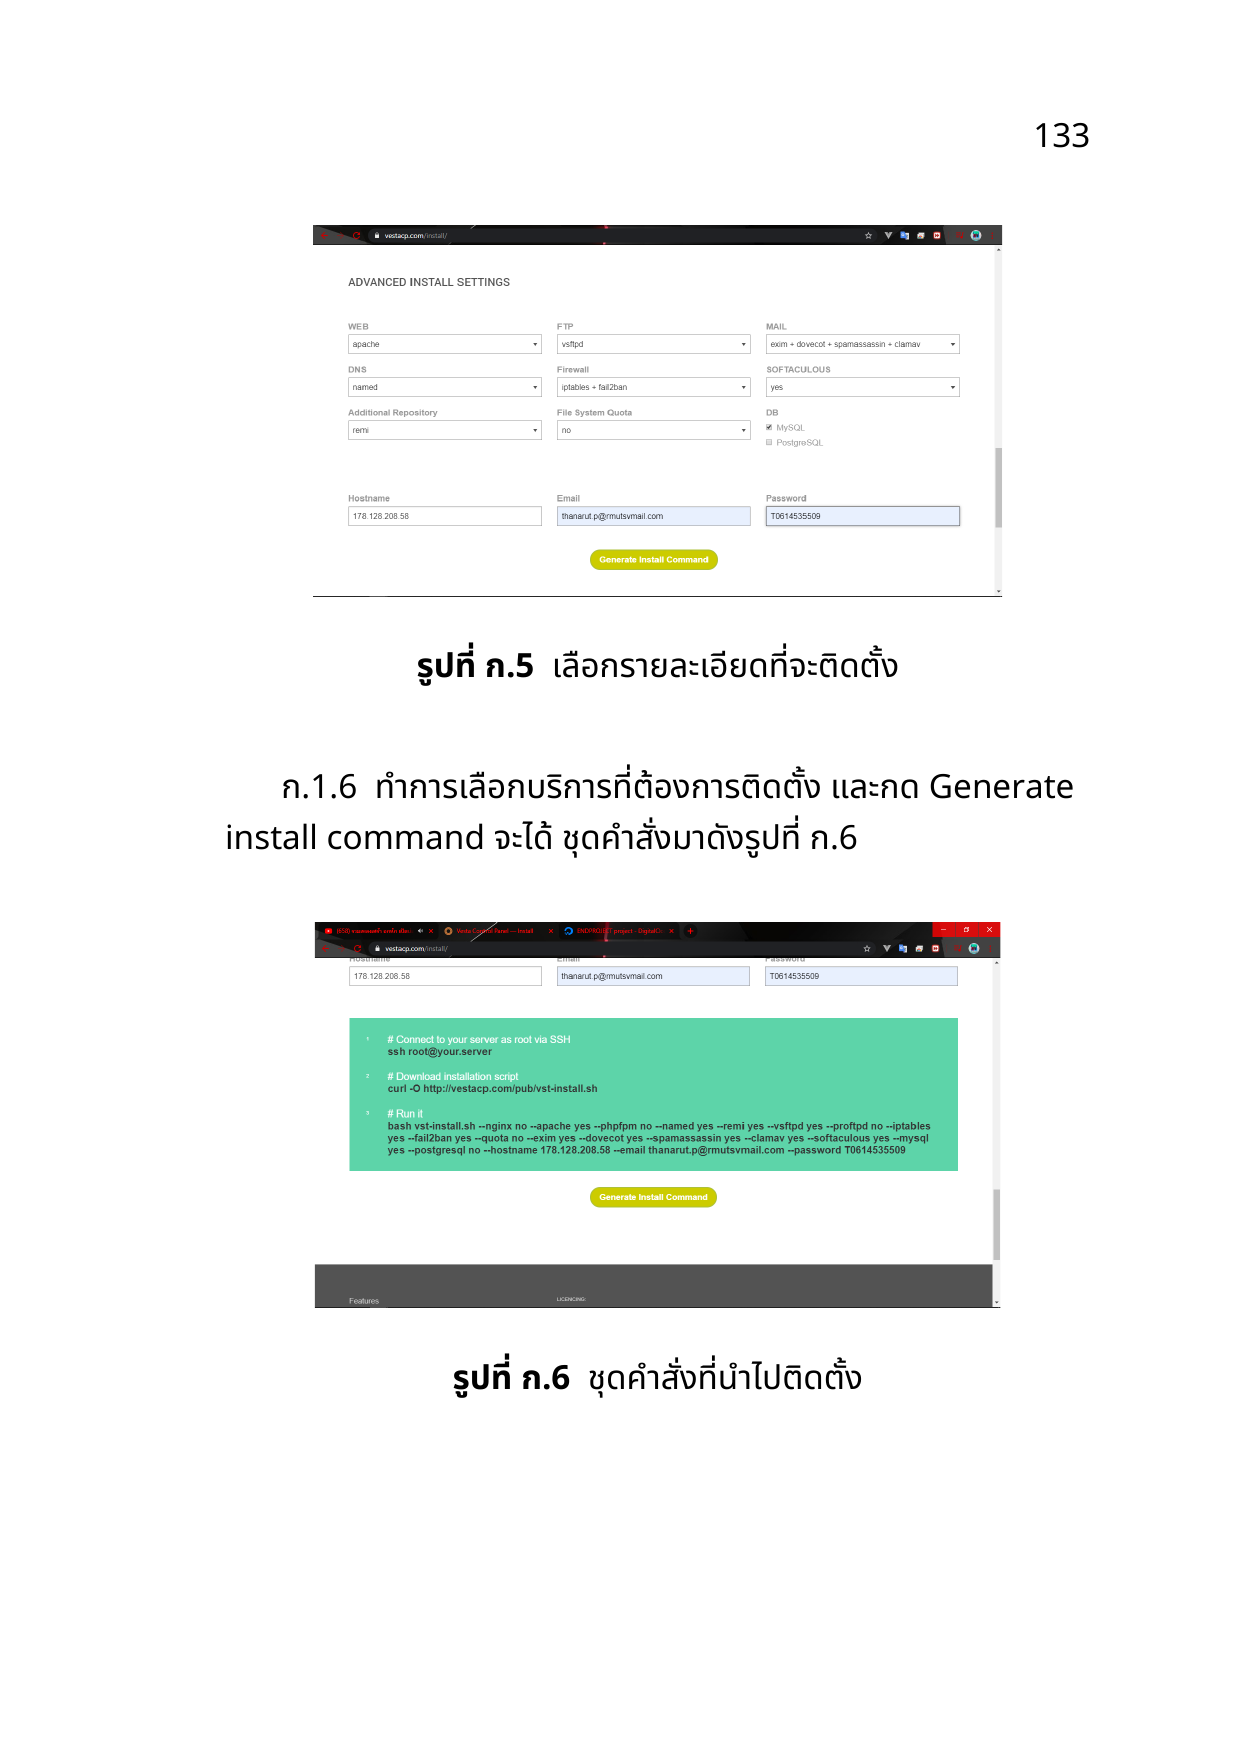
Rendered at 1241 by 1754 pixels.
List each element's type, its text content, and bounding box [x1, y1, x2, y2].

picture [313, 225, 1003, 597]
subtitle ก.1.6 ทำการเลือกบริการที่ต้องการติดตั้ง และกด Generate install command จะได้ ชุดคำสั่งมาดังรูปที่ ก.6 [225, 763, 1090, 864]
picture [314, 922, 1001, 1308]
